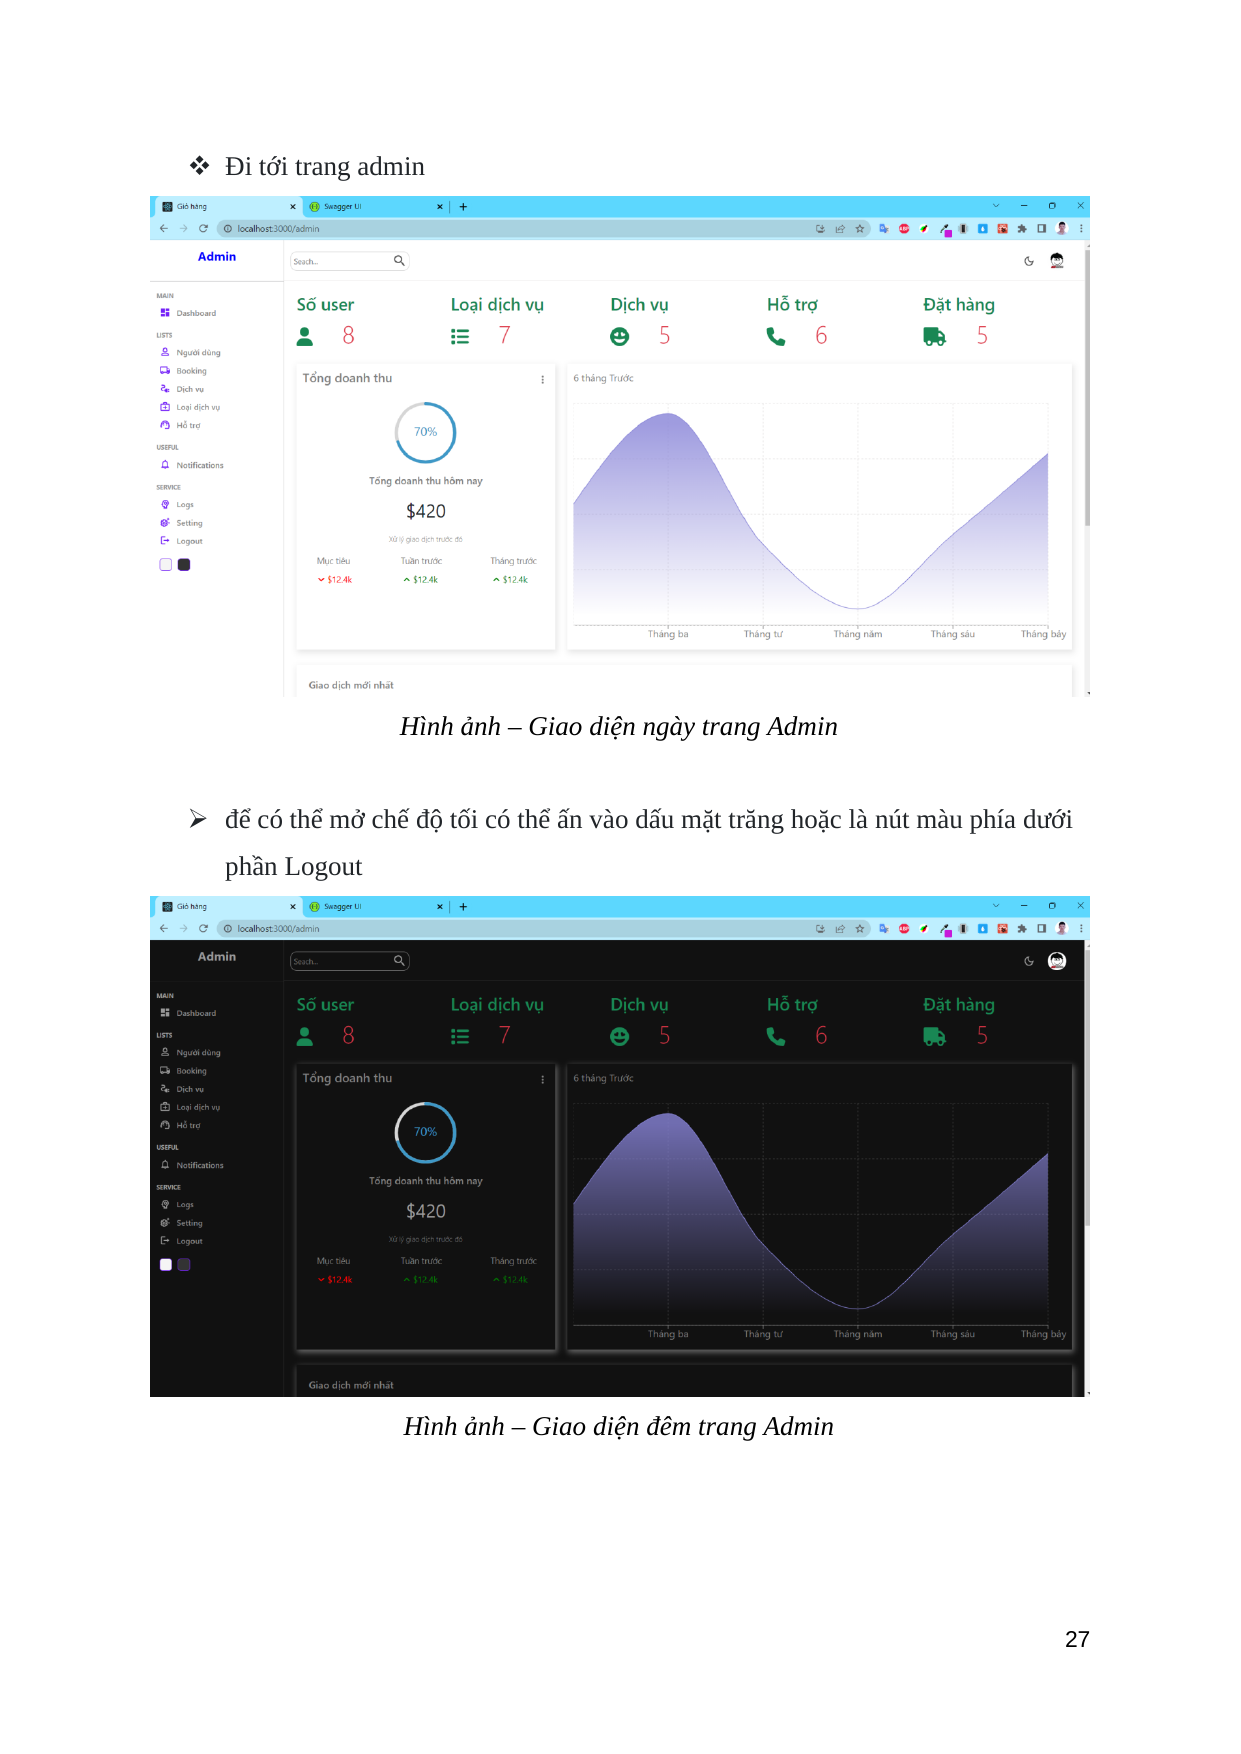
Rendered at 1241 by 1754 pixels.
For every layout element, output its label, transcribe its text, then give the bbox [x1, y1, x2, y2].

list Đi tới trang admin [187, 150, 1090, 181]
text Hình ảnh – Giao diện đêm trang Admin [150, 1410, 1090, 1441]
list để có thể mở chế độ tối có thể ấn vào dấu mặt trăng hoặc là nút màu phía dưới phần Logout [187, 803, 1090, 881]
text Hình ảnh – Giao diện ngày trang Admin [150, 710, 1090, 741]
picture [150, 196, 1090, 697]
picture [150, 896, 1090, 1397]
